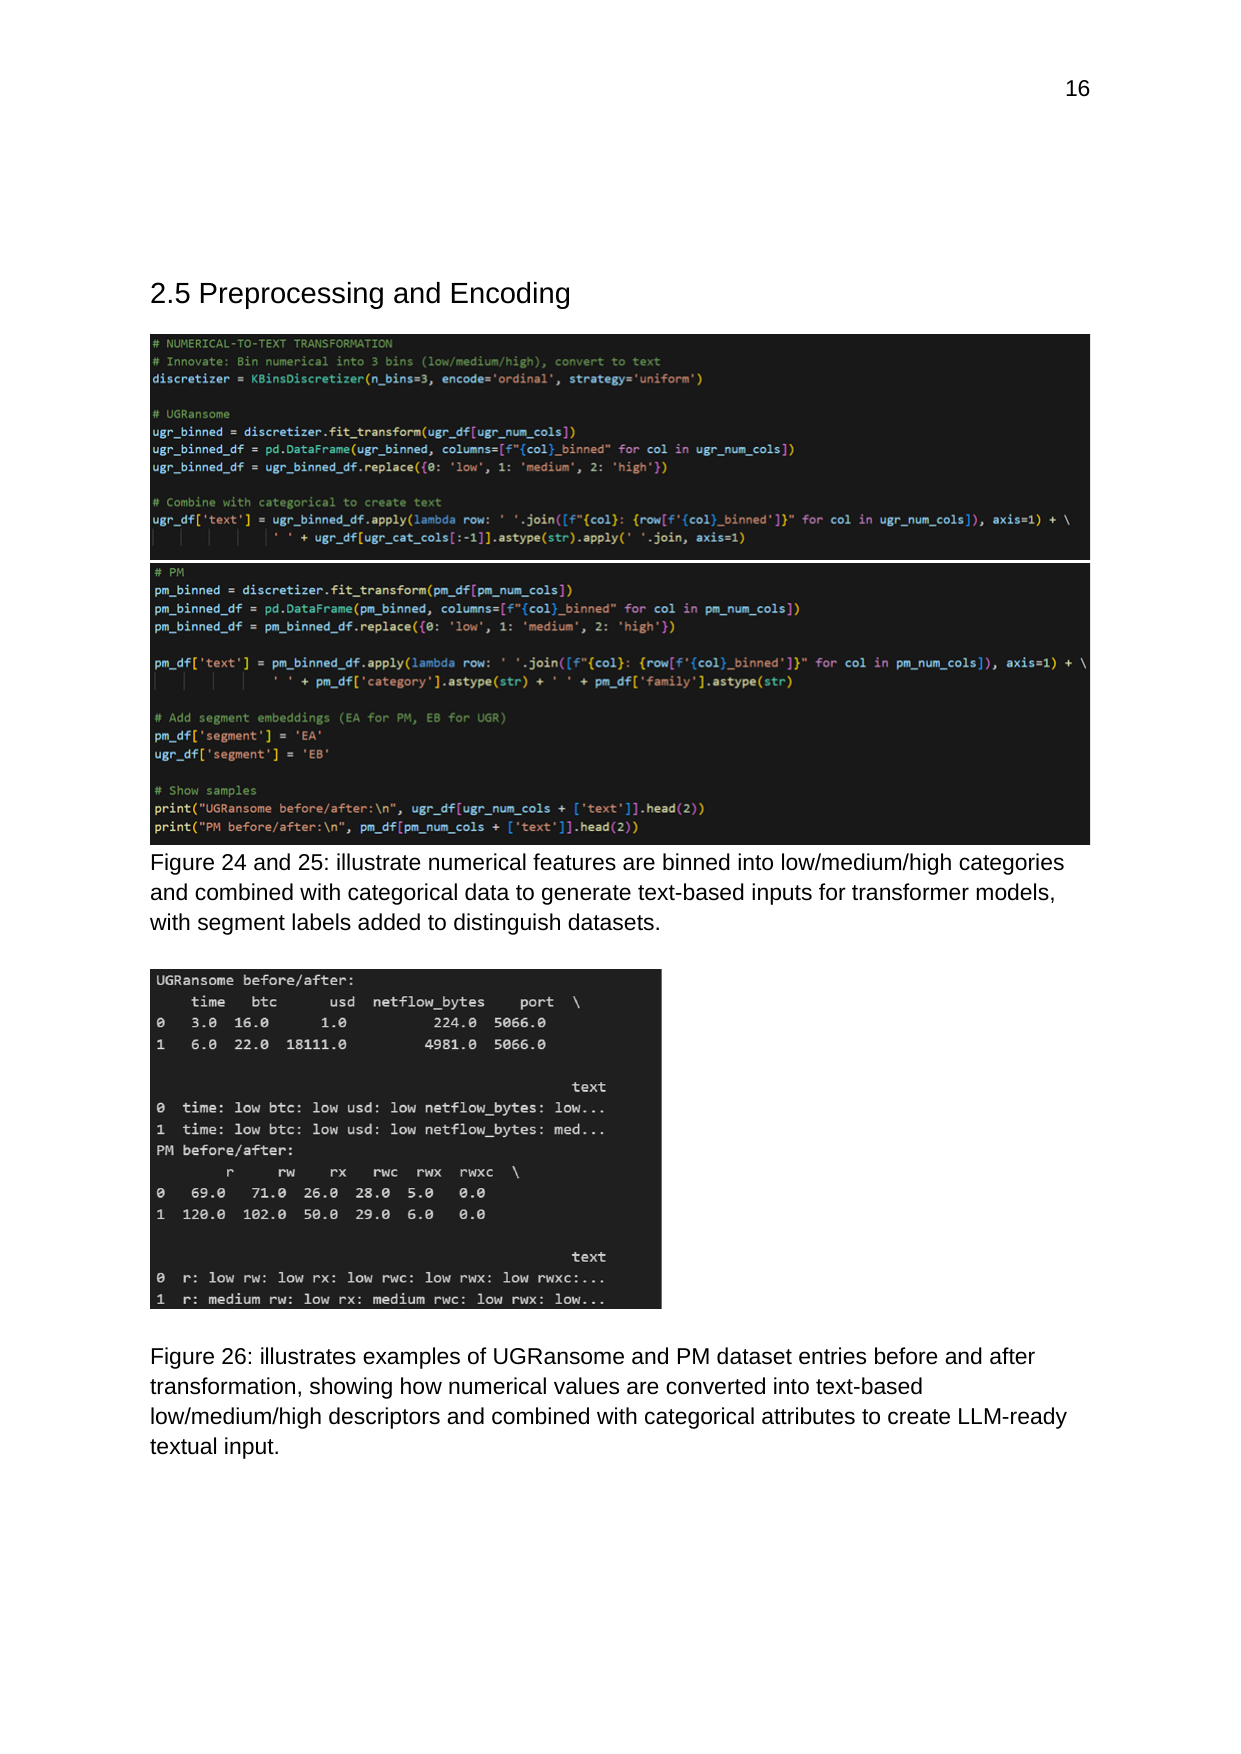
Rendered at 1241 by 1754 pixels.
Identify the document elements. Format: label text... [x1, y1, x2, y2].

text Figure 26: illustrates examples of UGRansome and PM dataset entries before and after transformation, showing how numerical values are converted into text-based low/medium/high descriptors and combined with categorical attributes to create LLM-ready textual input. [150, 1343, 1090, 1460]
picture [150, 563, 1091, 845]
picture [150, 969, 662, 1309]
text Figure 24 and 25: illustrate numerical features are binned into low/medium/high categories and combined with categorical data to generate text-based inputs for transformer models, with segment labels added to distinguish datasets. [150, 848, 1090, 935]
subtitle 2.5 Preprocessing and Encoding [150, 276, 1090, 309]
picture [150, 334, 1091, 560]
